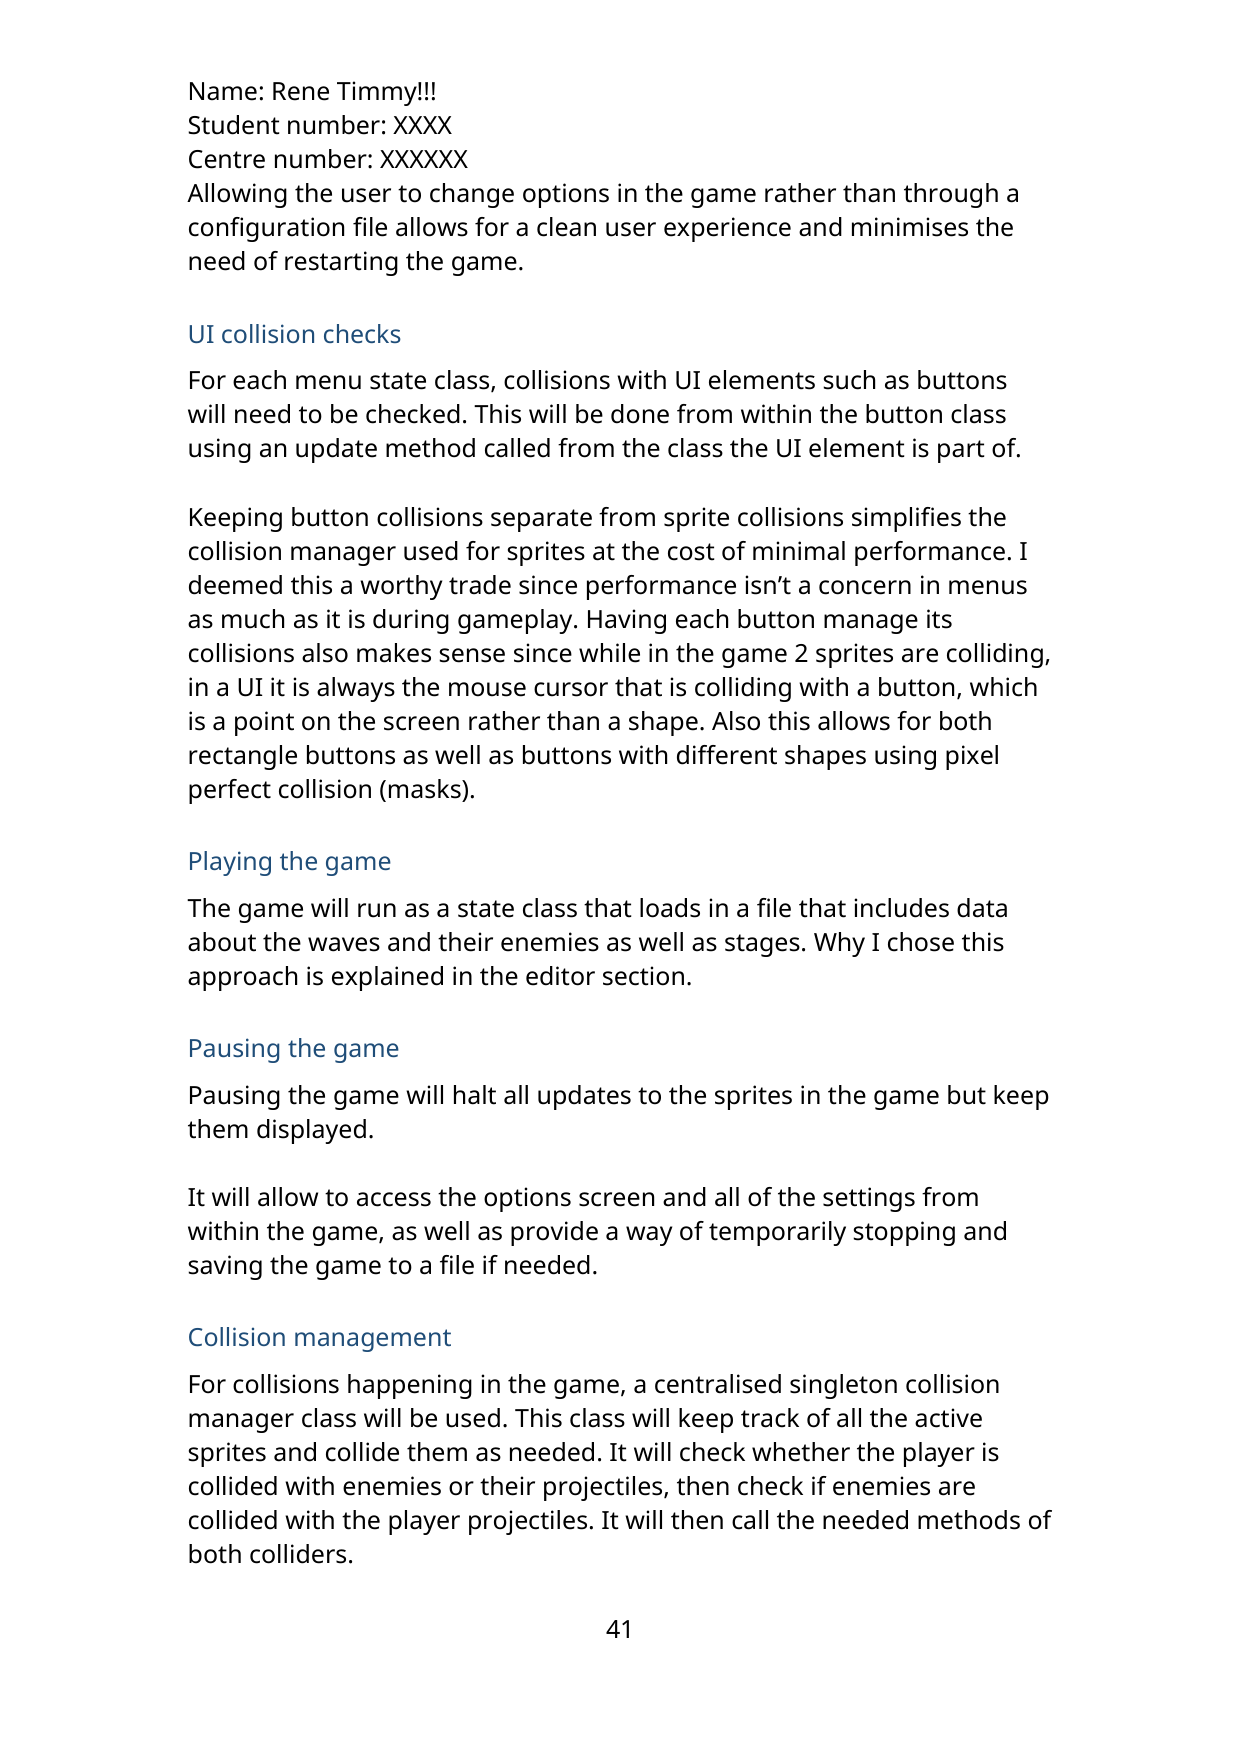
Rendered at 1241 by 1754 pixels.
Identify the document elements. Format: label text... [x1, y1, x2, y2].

text For each menu state class, collisions with UI elements such as buttons will need to be checked. This will be done from within the button class using an update method called from the class the UI element is part of. [187, 363, 1053, 465]
text Pausing the game will halt all updates to the sprites in the game but keep them displayed. [187, 1077, 1053, 1146]
text It will allow to access the options screen and all of the settings from within the game, as well as provide a way of temporarily stopping and saving the game to a file if needed. [187, 1180, 1053, 1282]
text For collisions happening in the game, a centralised singleton collision manager class will be used. This class will keep track of all the active sprites and collide them as needed. It will check whether the player is collided with enemies or their projectiles, then check if enemies are collided with the player projectiles. It will then call the needed methods of both colliders. [187, 1367, 1053, 1571]
text Allowing the user to change options in the game rather than through a configuration file allows for a clean user experience and minimises the need of restarting the game. [187, 176, 1053, 278]
subtitle Pausing the game [187, 1031, 1053, 1065]
text The game will run as a state class that loads in a file that includes data about the waves and their enemies as well as stages. Why I chose this approach is explained in the editor section. [187, 891, 1053, 993]
subtitle Playing the game [187, 844, 1053, 878]
text Keeping button collisions separate from sprite collisions simplifies the collision manager used for sprites at the cost of minimal performance. I deemed this a worthy trade since performance isn’t a concern in menus as much as it is during gameplay. Having each button manage its collisions also makes sense since while in the game 2 sprites are colliding, in a UI it is always the mouse cursor that is colliding with a button, which is a point on the screen rather than a shape. Also this allows for both rectangle buttons as well as buttons with different shapes using pixel perfect collision (masks). [187, 499, 1053, 806]
subtitle Collision management [187, 1320, 1053, 1354]
subtitle UI collision checks [187, 316, 1053, 350]
